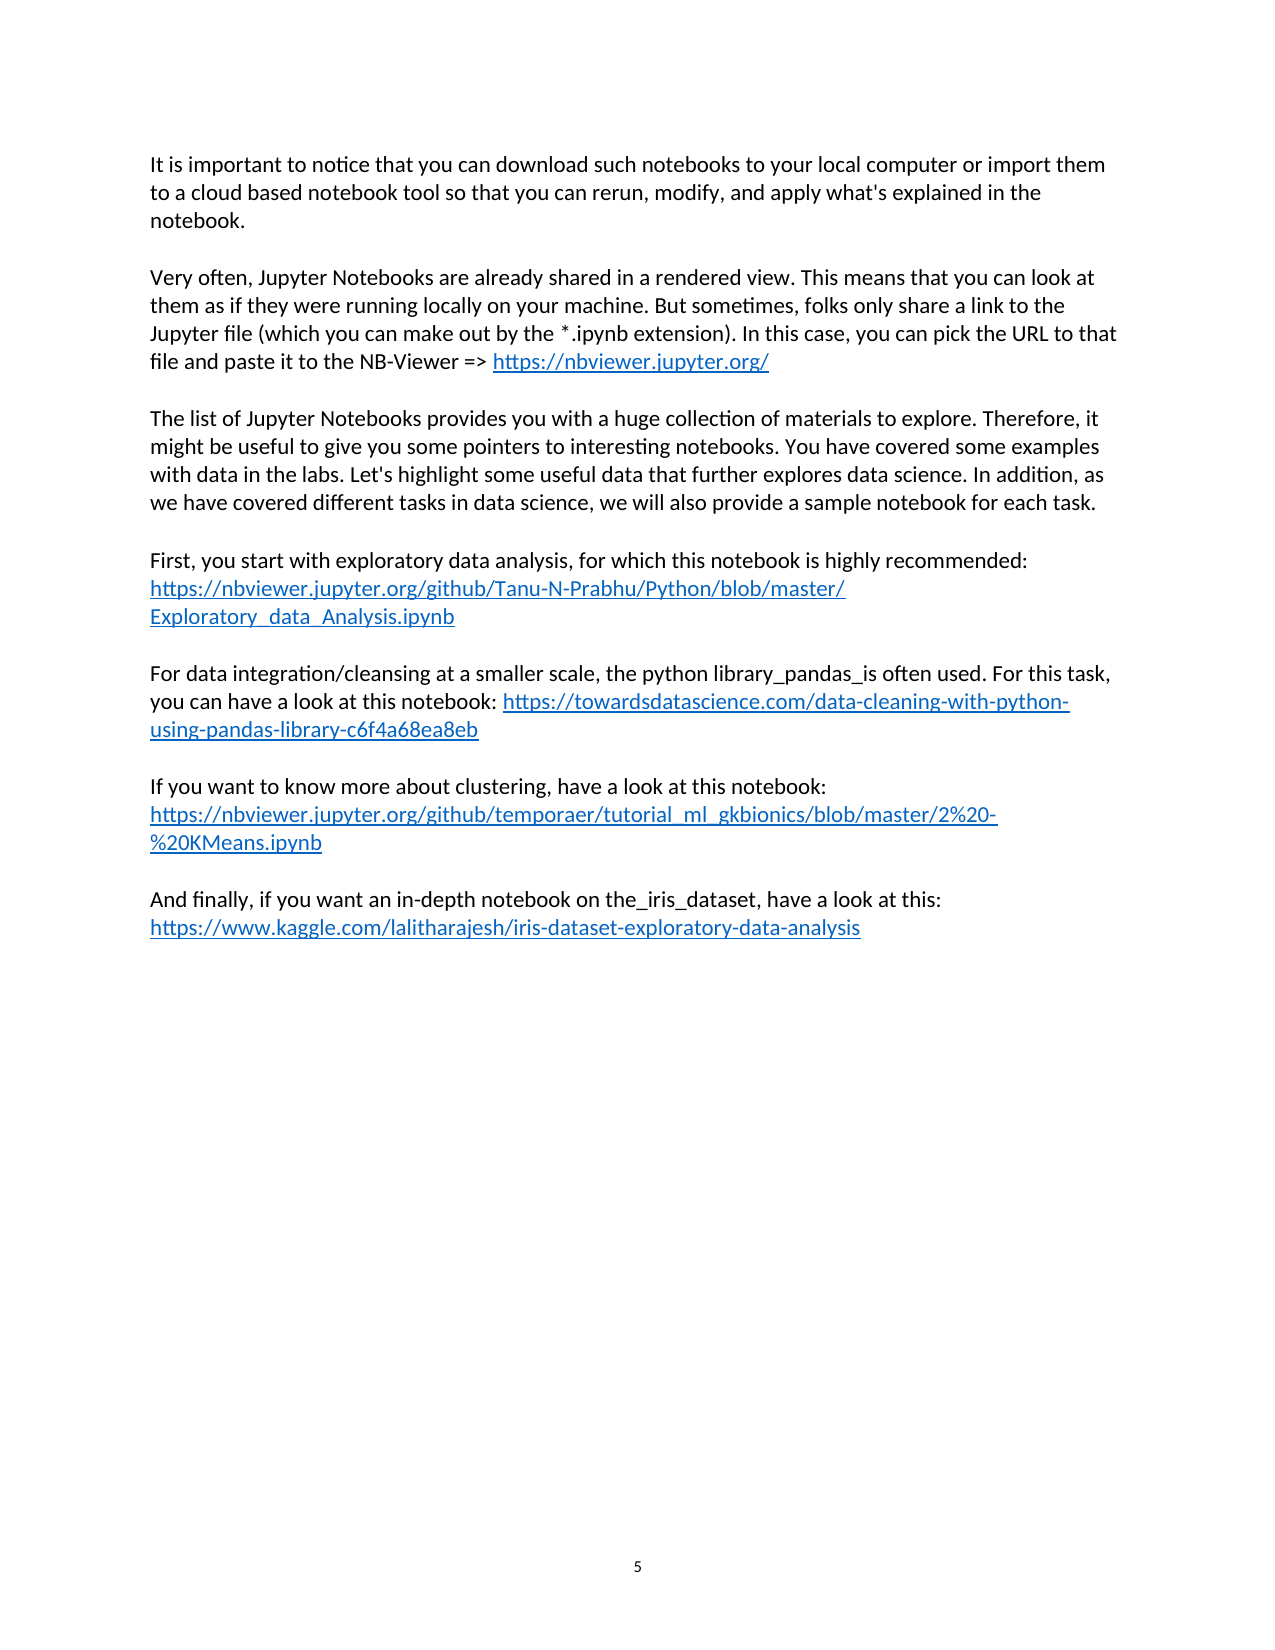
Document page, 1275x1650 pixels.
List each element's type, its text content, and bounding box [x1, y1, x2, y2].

text It is important to notice that you can download such notebooks to your local computer or import them to a cloud based notebook tool so that you can rerun, modify, and apply what's explained in the notebook. [150, 150, 1125, 234]
text First, you start with exploratory data analysis, for which this notebook is highly recommended: https://nbviewer.jupyter.org/github/Tanu-N-Prabhu/Python/blob/master/Exploratory_data_Analysis.ipynb [150, 546, 1125, 630]
text And finally, if you want an in-depth notebook on the_iris_dataset, have a look at this: https://www.kaggle.com/lalitharajesh/iris-dataset-exploratory-data-analysis [150, 885, 1125, 941]
text If you want to know more about clustering, have a look at this notebook: https://nbviewer.jupyter.org/github/temporaer/tutorial_ml_gkbionics/blob/master/2%20-%20KMeans.ipynb [150, 772, 1125, 856]
text The list of Jupyter Notebooks provides you with a huge collection of materials to explore. Therefore, it might be useful to give you some pointers to interesting notebooks. You have covered some examples with data in the labs. Let's highlight some useful data that further explores data science. In addition, as we have covered different tasks in data science, we will also provide a sample notebook for each task. [150, 404, 1125, 517]
text Very often, Jupyter Notebooks are already shared in a rendered view. This means that you can look at them as if they were running locally on your machine. But sometimes, folks only share a link to the Jupyter file (which you can make out by the *.ipynb extension). In this case, you can pick the URL to that file and paste it to the NB-Viewer => https://nbviewer.jupyter.org/ [150, 263, 1125, 375]
text For data integration/cleansing at a smaller scale, the python library_pandas_is often used. For this task, you can have a look at this notebook: https://towardsdatascience.com/data-cleaning-with-python-using-pandas-library-c6f4a68ea8eb [150, 659, 1125, 743]
